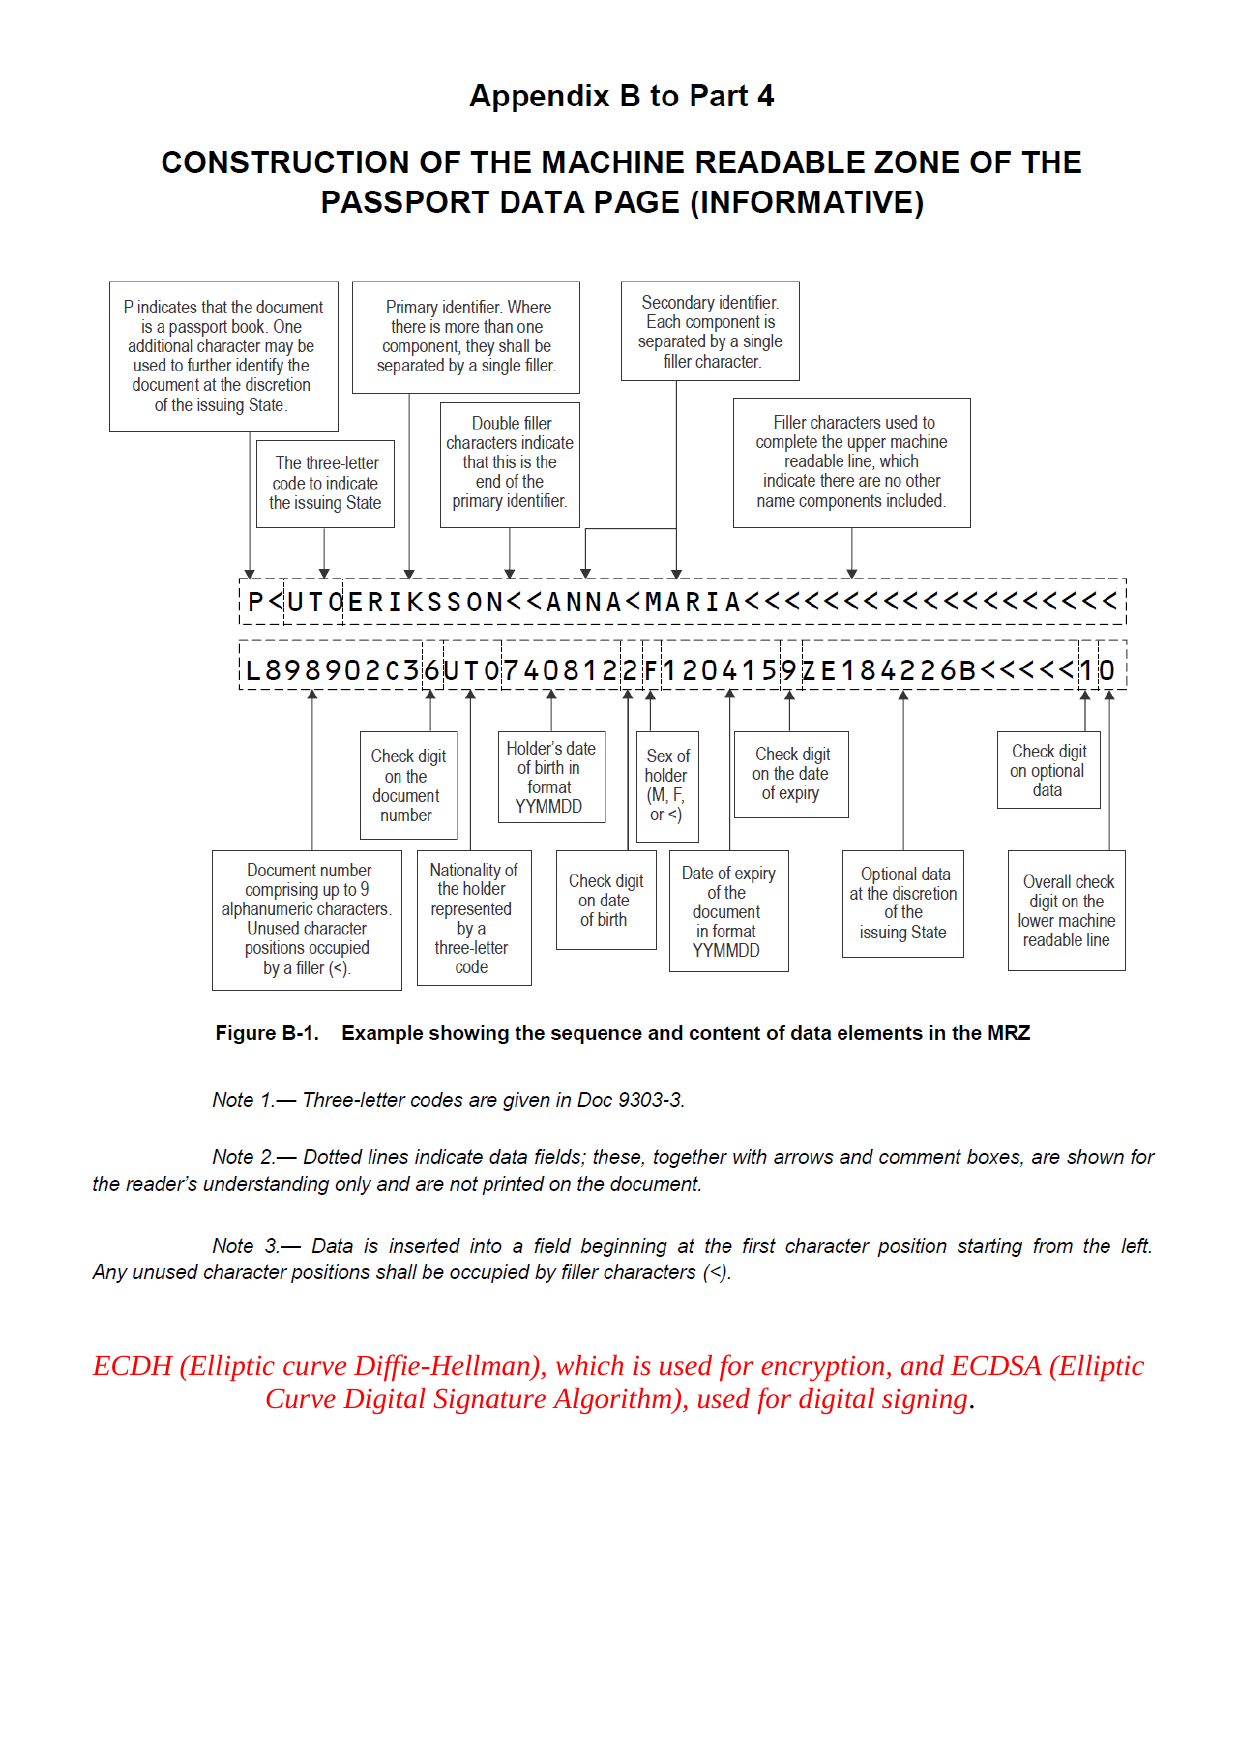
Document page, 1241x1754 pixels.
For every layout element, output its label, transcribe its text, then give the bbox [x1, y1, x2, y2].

text ECDH (Elliptic curve Diffie-Hellman), which is used for encryption, and ECDSA (Elliptic Curve Digital Signature Algorithm), used for digital signing. [75, 1348, 1165, 1415]
picture [75, 75, 1165, 1290]
